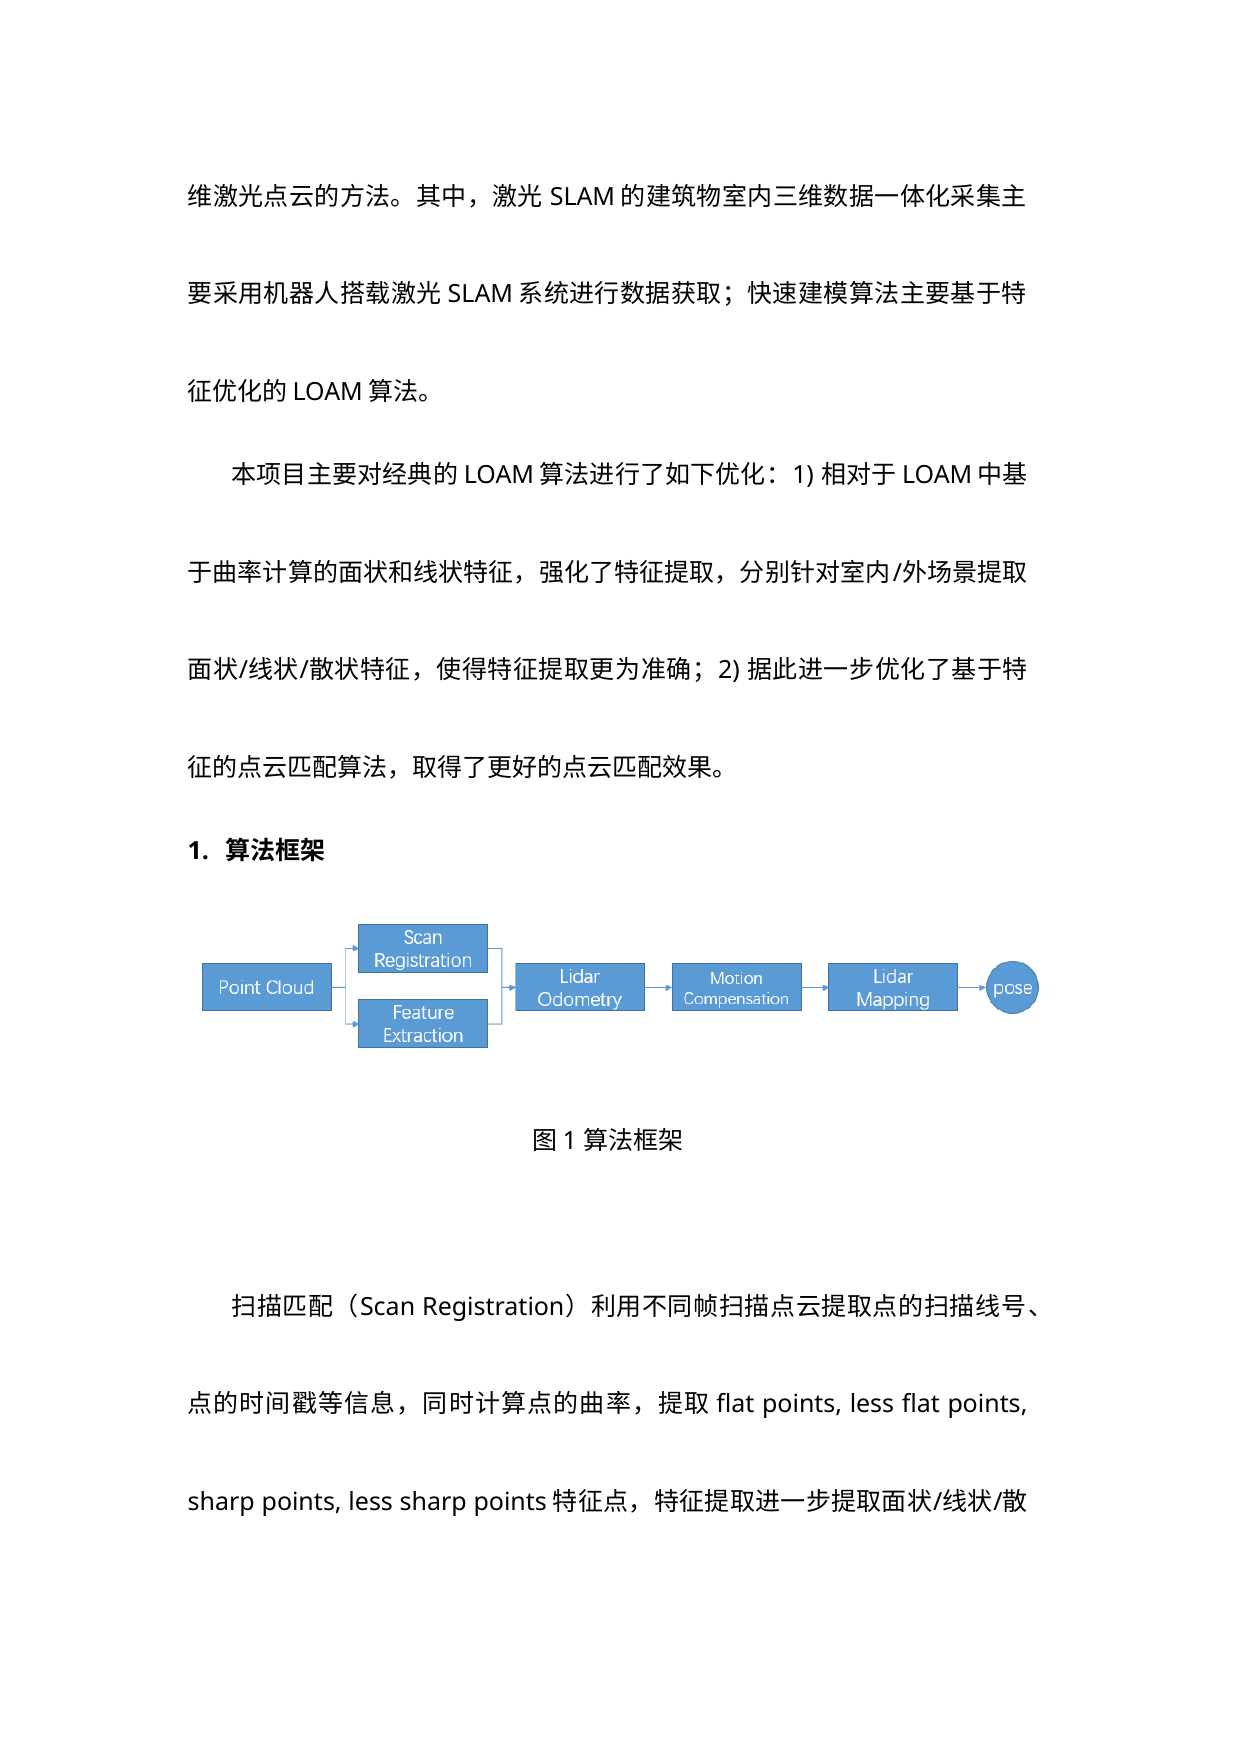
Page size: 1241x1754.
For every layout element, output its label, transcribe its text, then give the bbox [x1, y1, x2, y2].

text 图1 算法框架 [187, 1106, 1028, 1171]
picture [187, 898, 1053, 1074]
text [187, 1272, 1028, 1532]
text 本项目主要对经典的LOAM算法进行了如下优化：1) 相对于LOAM中基于曲率计算的面状和线状特征，强化了特征提取，分别针对室内/外场景提取面状/线状/散状特征，使得特征提取更为准确；2) 据此进一步优化了基于特征的点云匹配算法，取得了更好的点云匹配效果。 [187, 440, 1028, 798]
list 算法框架 [187, 816, 1028, 881]
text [187, 162, 1028, 422]
